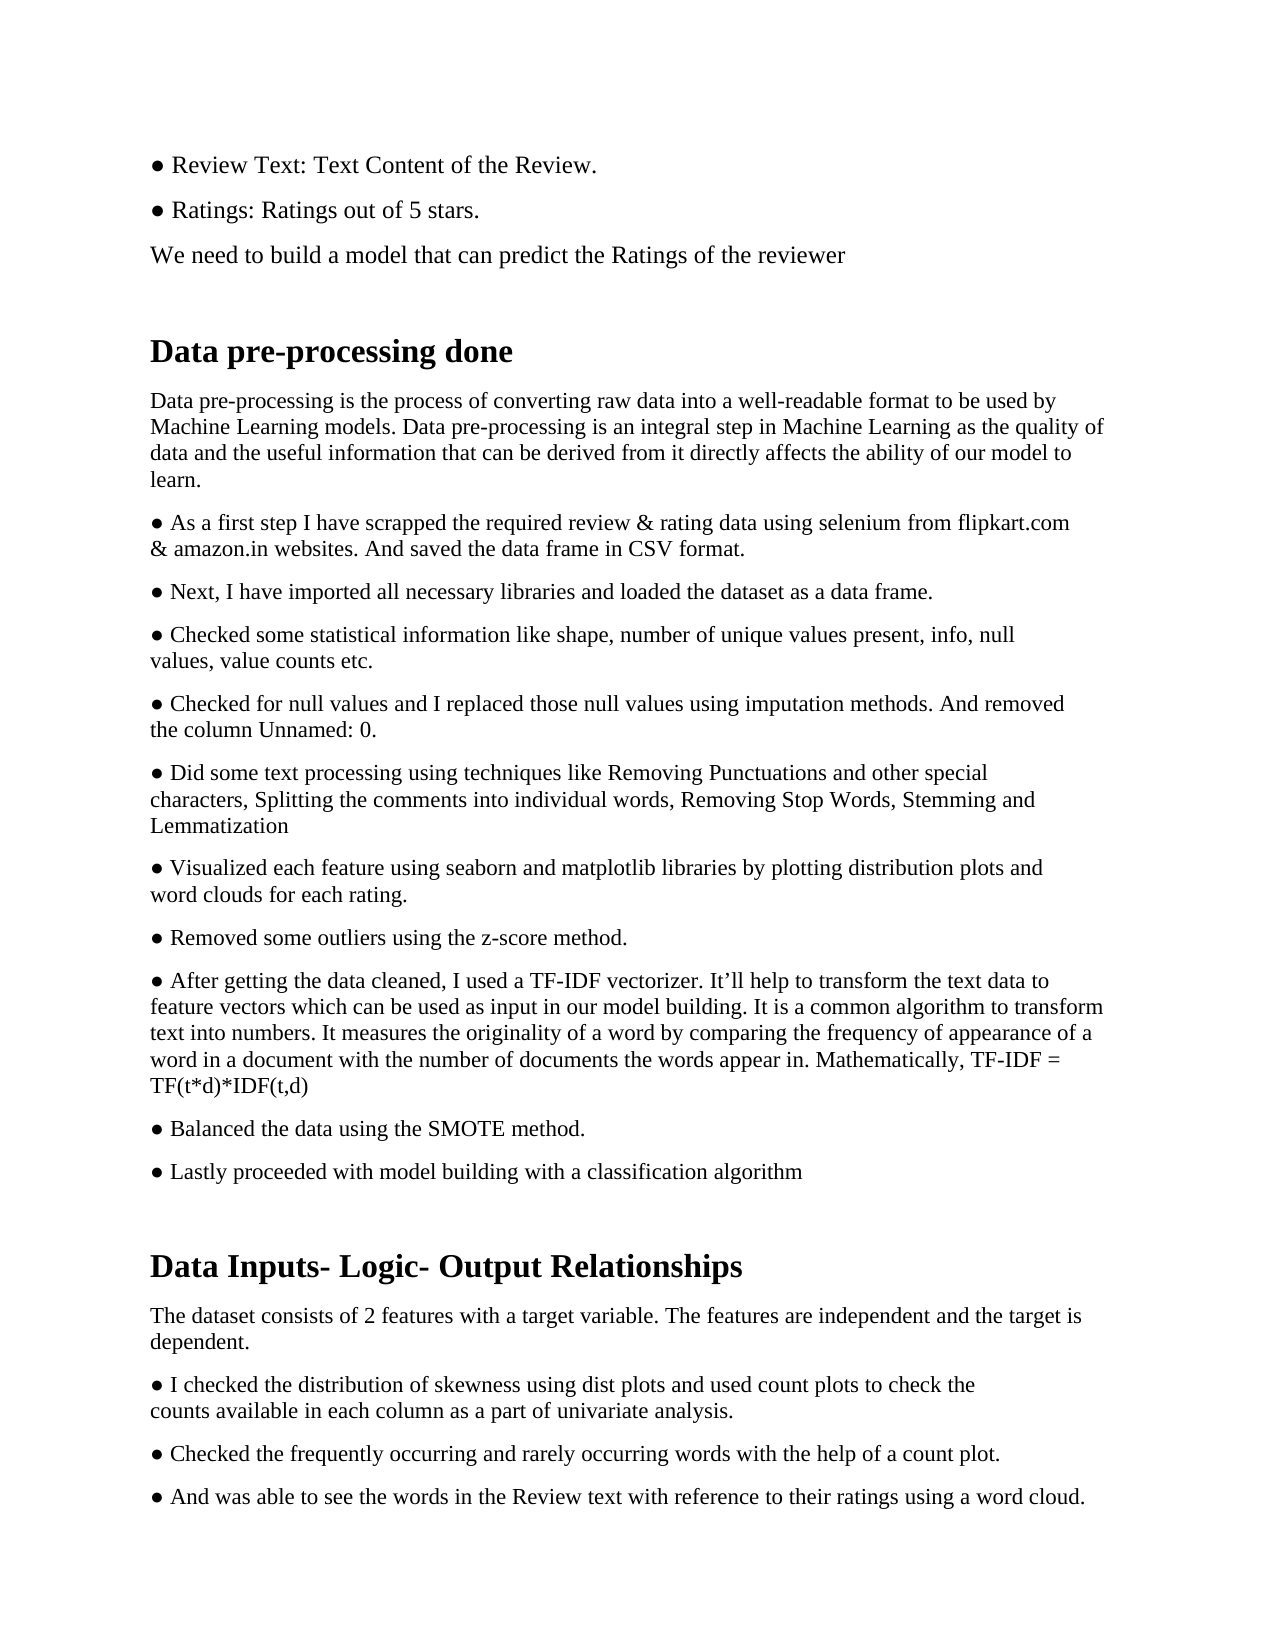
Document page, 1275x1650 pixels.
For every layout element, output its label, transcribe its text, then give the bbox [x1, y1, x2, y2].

list I checked the distribution of skewness using dist plots and used count plots to check the counts available in each column as a part of univariate analysis. [150, 1371, 1040, 1424]
text The dataset consists of 2 features with a target variable. The features are independent and the target is dependent. [150, 1302, 1128, 1354]
list After getting the data cleaned, I used a TF-IDF vectorizer. It’ll help to transform the text data to feature vectors which can be used as input in our model building. It is a common algorithm to transform text into numbers. It measures the originality of a word by comparing the frequency of appearance of a word in a document with the number of documents the words appear in. Mathematically, TF-IDF = TF(t*d)*IDF(t,d) [150, 967, 1117, 1098]
list Did some text processing using techniques like Removing Punctuations and other special characters, Splitting the comments into individual words, Removing Stop Words, Stemming and Lemmatization [150, 759, 1092, 838]
list Checked the frequently occurring and rarely occurring words with the help of a count plot. [150, 1440, 1252, 1467]
list Balanced the data using the SMOTE method. [150, 1116, 1252, 1142]
list Checked some statistical information like shape, number of unique values present, info, null values, value counts etc. [150, 621, 1084, 674]
text Data pre-processing is the process of converting raw data into a well-readable format to be used by Machine Learning models. Data pre-processing is an integral step in Machine Learning as the quality of data and the useful information that can be derived from it directly affects the ability of our model to learn. [150, 387, 1122, 492]
list Next, I have imported all necessary libraries and loaded the dataset as a data frame. [150, 578, 1252, 604]
text We need to build a model that can predict the Ratings of the reviewer [150, 241, 1252, 269]
list Review Text: Text Content of the Review. [150, 150, 1252, 179]
list As a first step I have scrapped the required review & rating data using selenium from flipkart.com & amazon.in websites. And saved the data frame in CSV format. [150, 509, 1092, 561]
list Lastly proceeded with model building with a classification algorithm [150, 1158, 1252, 1185]
list Checked for null values and I replaced those null values using imputation methods. And removed the column Unnamed: 0. [150, 690, 1097, 742]
list And was able to see the words in the Review text with reference to their ratings using a word cloud. [150, 1483, 1252, 1509]
list Ratings: Ratings out of 5 stars. [150, 195, 1252, 224]
subtitle Data Inputs- Logic- Output Relationships [150, 1247, 1252, 1285]
subtitle Data pre-processing done [150, 332, 1252, 370]
list Visualized each feature using seaborn and matplotlib libraries by plotting distribution plots and word clouds for each rating. [150, 854, 1095, 907]
list Removed some outliers using the z-score method. [150, 924, 1252, 950]
